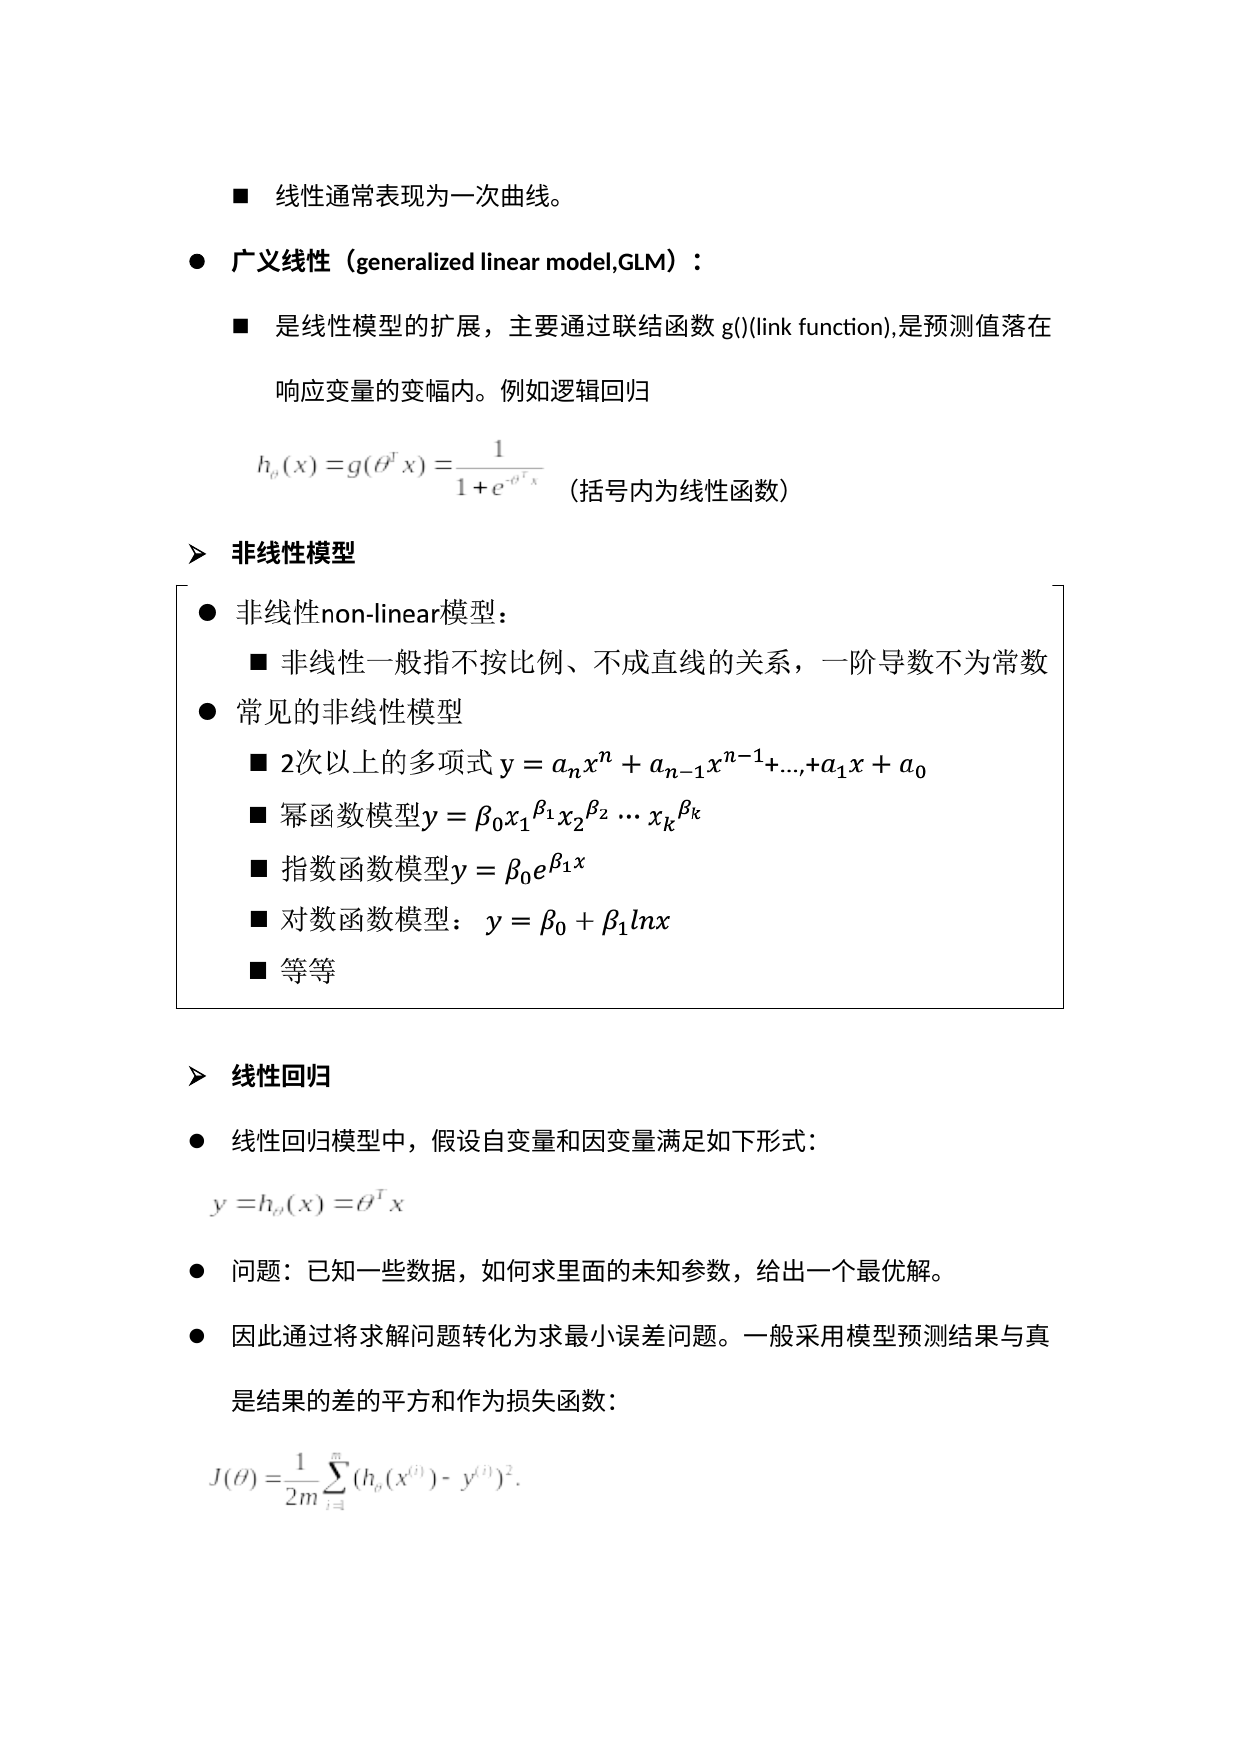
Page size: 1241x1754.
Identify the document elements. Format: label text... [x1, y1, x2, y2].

table_header [177, 586, 1063, 1008]
picture [187, 585, 1053, 996]
list 因此通过将求解问题转化为求最小误差问题。一般采用模型预测结果与真是结果的差的平方和作为损失函数： [187, 1302, 1053, 1432]
list 广义线性（generalized linear model,GLM）： [187, 227, 1053, 292]
list 线性通常表现为一次曲线。 [231, 162, 1053, 227]
list 线性回归 [187, 1042, 1053, 1107]
list 是线性模型的扩展，主要通过联结函数g()(link function),是预测值落在响应变量的变幅内。例如逻辑回归 [231, 292, 1053, 422]
list 线性回归模型中，假设自变量和因变量满足如下形式： [187, 1107, 1053, 1172]
list 非线性模型 [187, 519, 1053, 584]
list （括号内为线性函数） [231, 422, 1053, 519]
list 问题：已知一些数据，如何求里面的未知参数，给出一个最优解。 [187, 1237, 1053, 1302]
